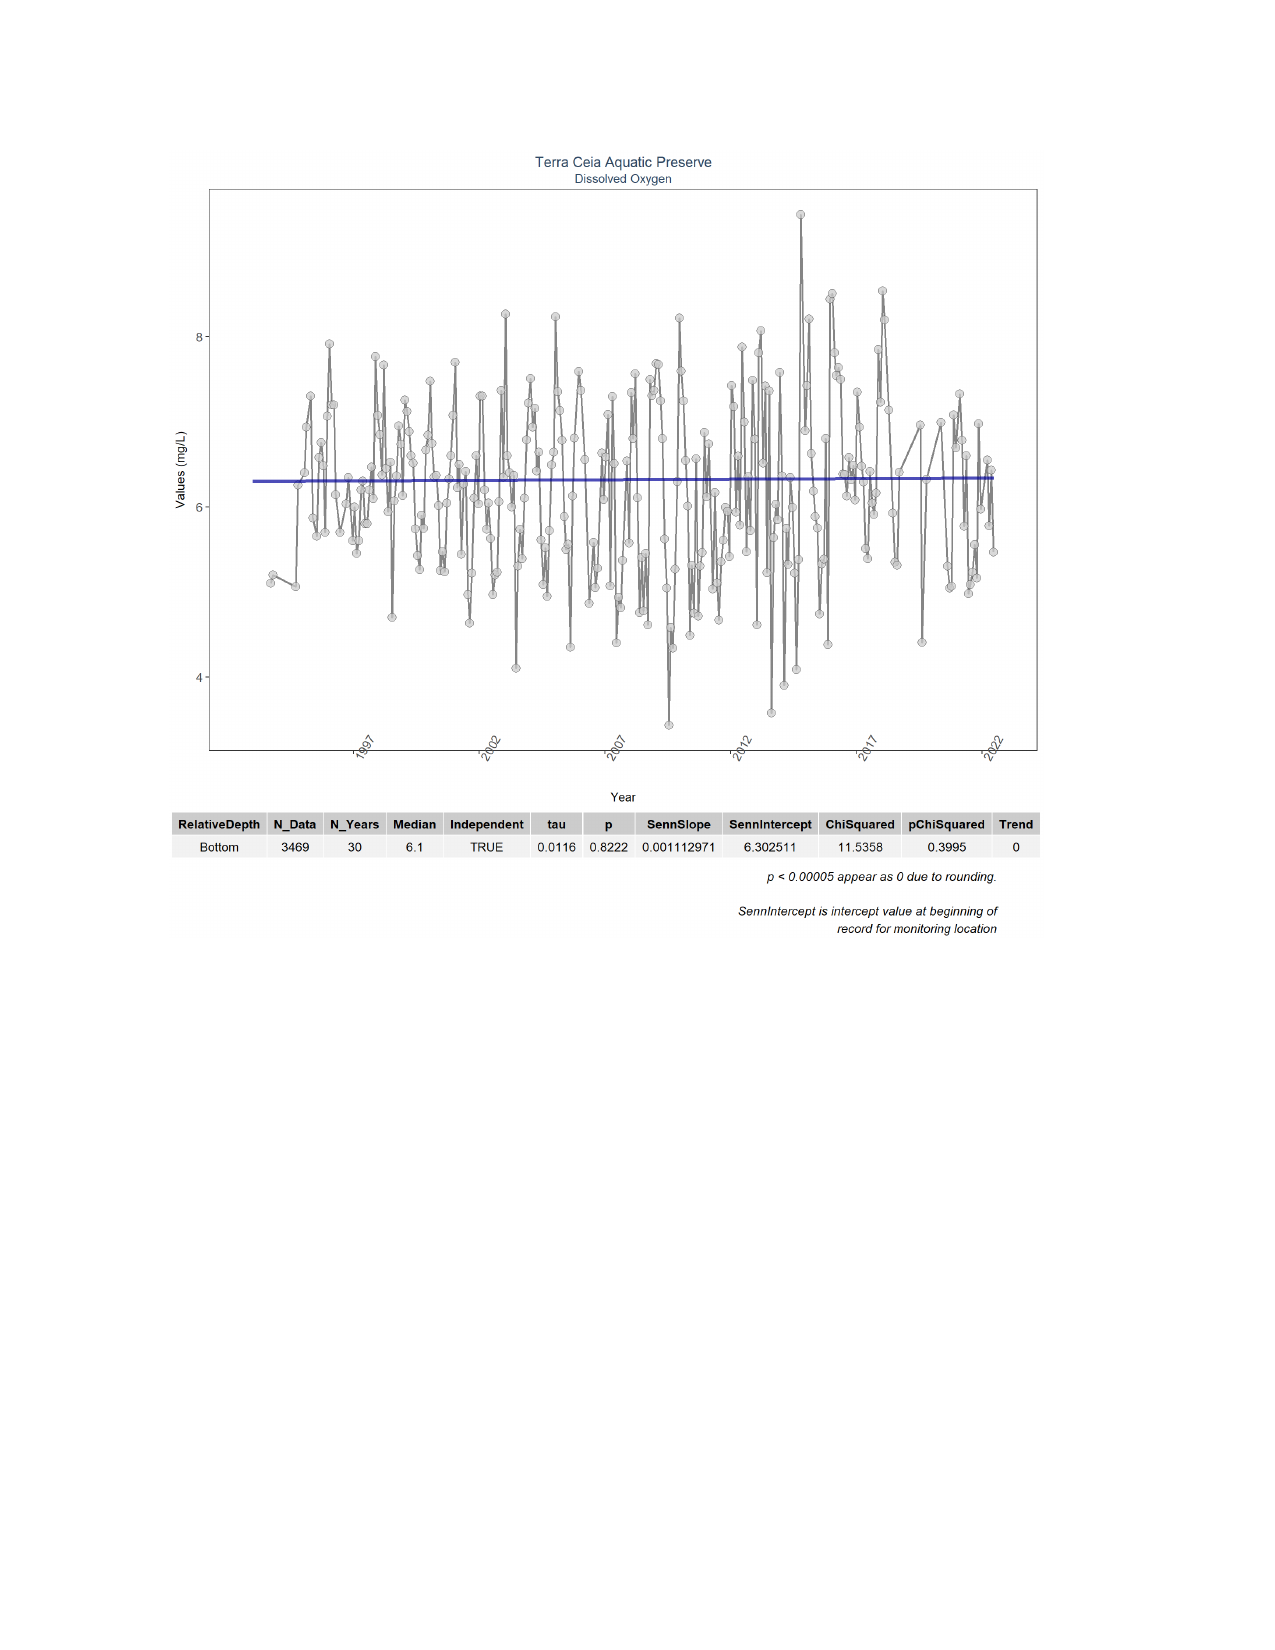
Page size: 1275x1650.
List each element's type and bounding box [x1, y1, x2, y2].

picture [168, 150, 1044, 938]
